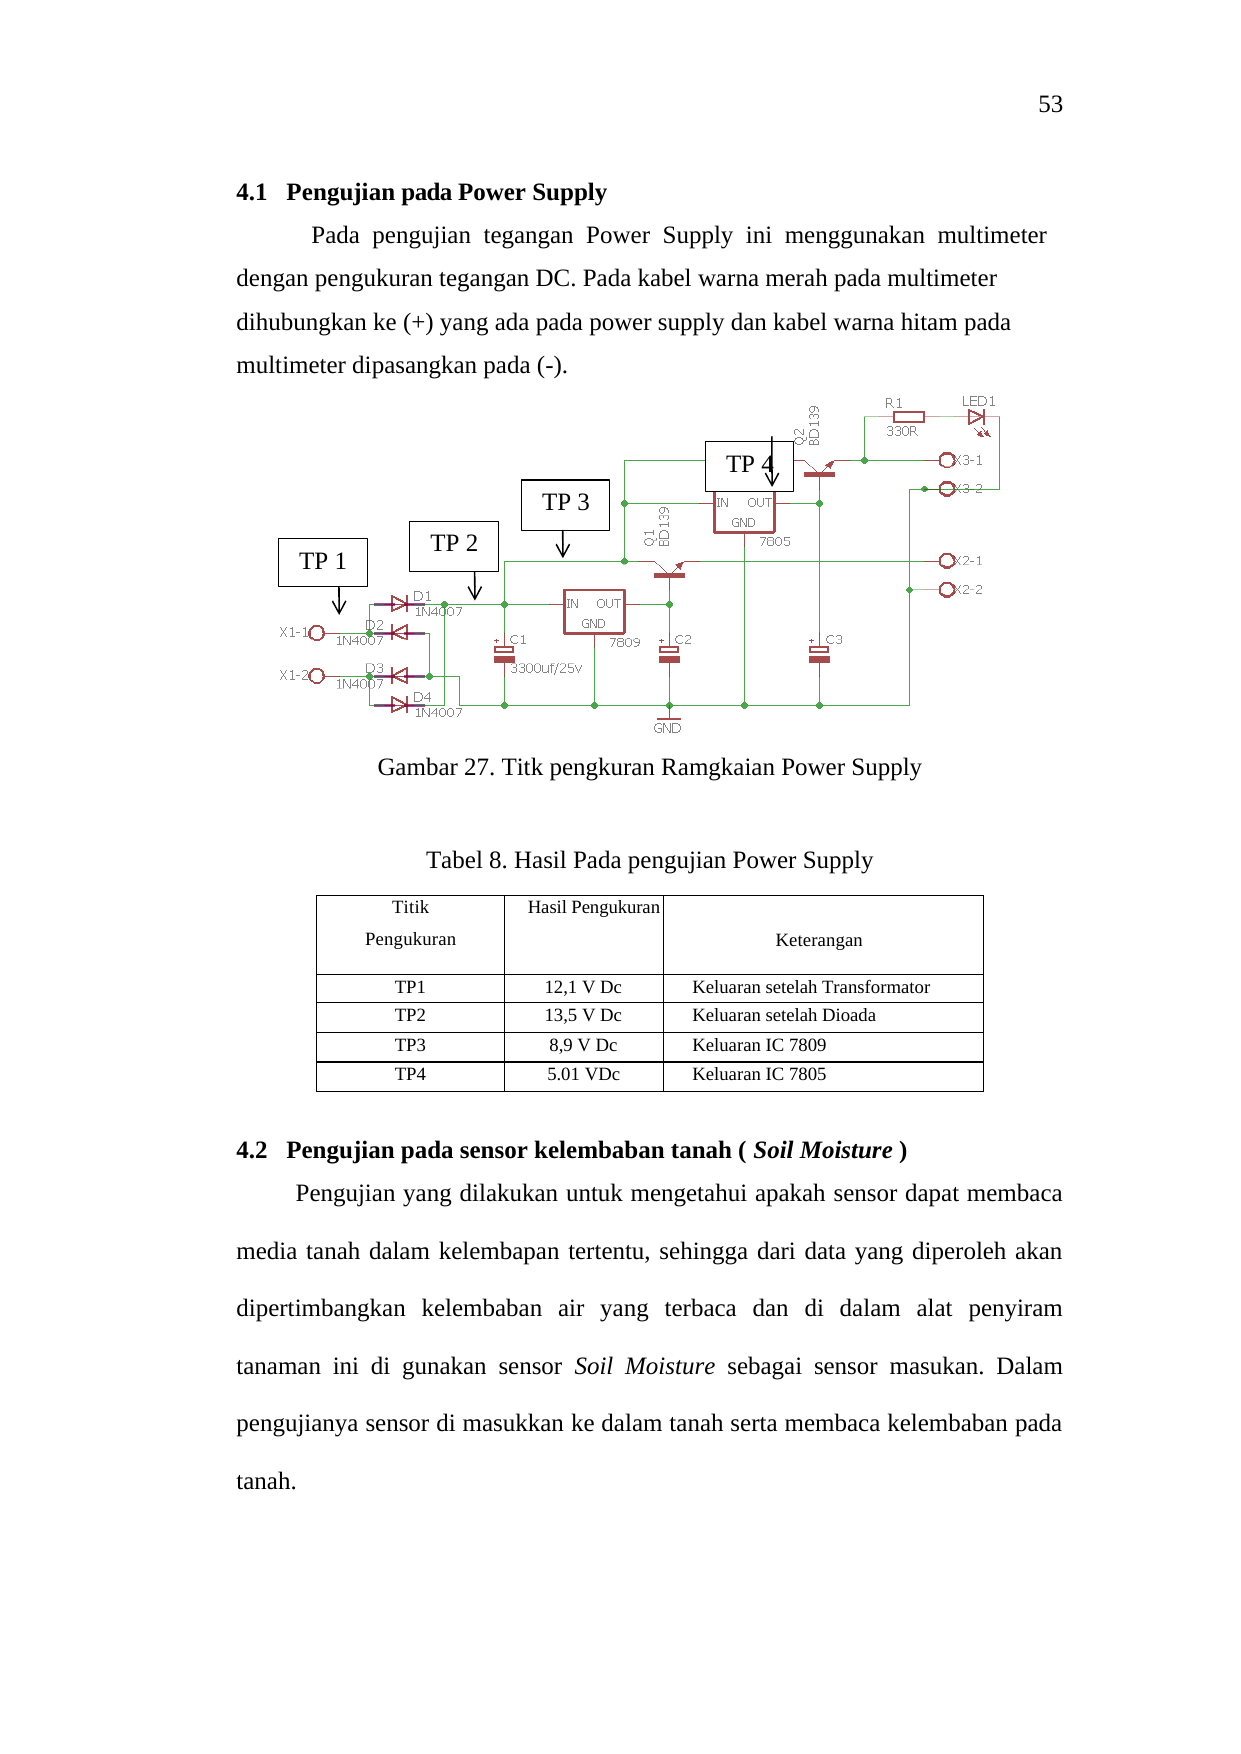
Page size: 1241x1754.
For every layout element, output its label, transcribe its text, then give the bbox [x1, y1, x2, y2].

table_cell TP3 [317, 1033, 504, 1061]
table_cell Keluaran setelah Transformator [664, 975, 983, 1002]
table_cell 13,5 V Dc [505, 1003, 663, 1032]
table_cell 12,1 V Dc [505, 975, 663, 1002]
table_cell TP2 [317, 1003, 504, 1032]
table_header Titik Pengukuran [317, 896, 504, 974]
text Pada pengujian tegangan Power Supply ini menggunakan multimeter dengan pengukuran tegangan DC. Pada kabel warna merah pada multimeter dihubungkan ke (+) yang ada pada power supply dan kabel warna hitam pada multimeter dipasangkan pada (-). [236, 220, 1063, 378]
table_cell 8,9 V Dc [505, 1033, 663, 1061]
table_cell Keluaran IC 7809 [664, 1033, 983, 1061]
table_header Hasil Pengukuran [505, 896, 663, 974]
table_cell Keluaran IC 7805 [664, 1063, 983, 1091]
table_cell TP4 [317, 1063, 504, 1091]
table_cell TP1 [317, 975, 504, 1002]
picture [273, 392, 1026, 738]
table_header Keterangan [664, 896, 983, 974]
table_cell Keluaran setelah Dioada [664, 1003, 983, 1032]
subtitle 4.1 Pengujian pada Power Supply [236, 177, 1063, 206]
text Pengujian yang dilakukan untuk mengetahui apakah sensor dapat membaca media tanah dalam kelembapan tertentu, sehingga dari data yang diperoleh akan dipertimbangkan kelembaban air yang terbaca dan di dalam alat penyiram tanaman ini di gunakan sensor Soil Moisture sebagai sensor masukan. Dalam pengujianya sensor di masukkan ke dalam tanah serta membaca kelembaban pada tanah. [236, 1178, 1063, 1495]
table_cell 5.01 VDc [505, 1063, 663, 1091]
subtitle 4.2 Pengujian pada sensor kelembaban tanah ( Soil Moisture ) [236, 1135, 1063, 1164]
